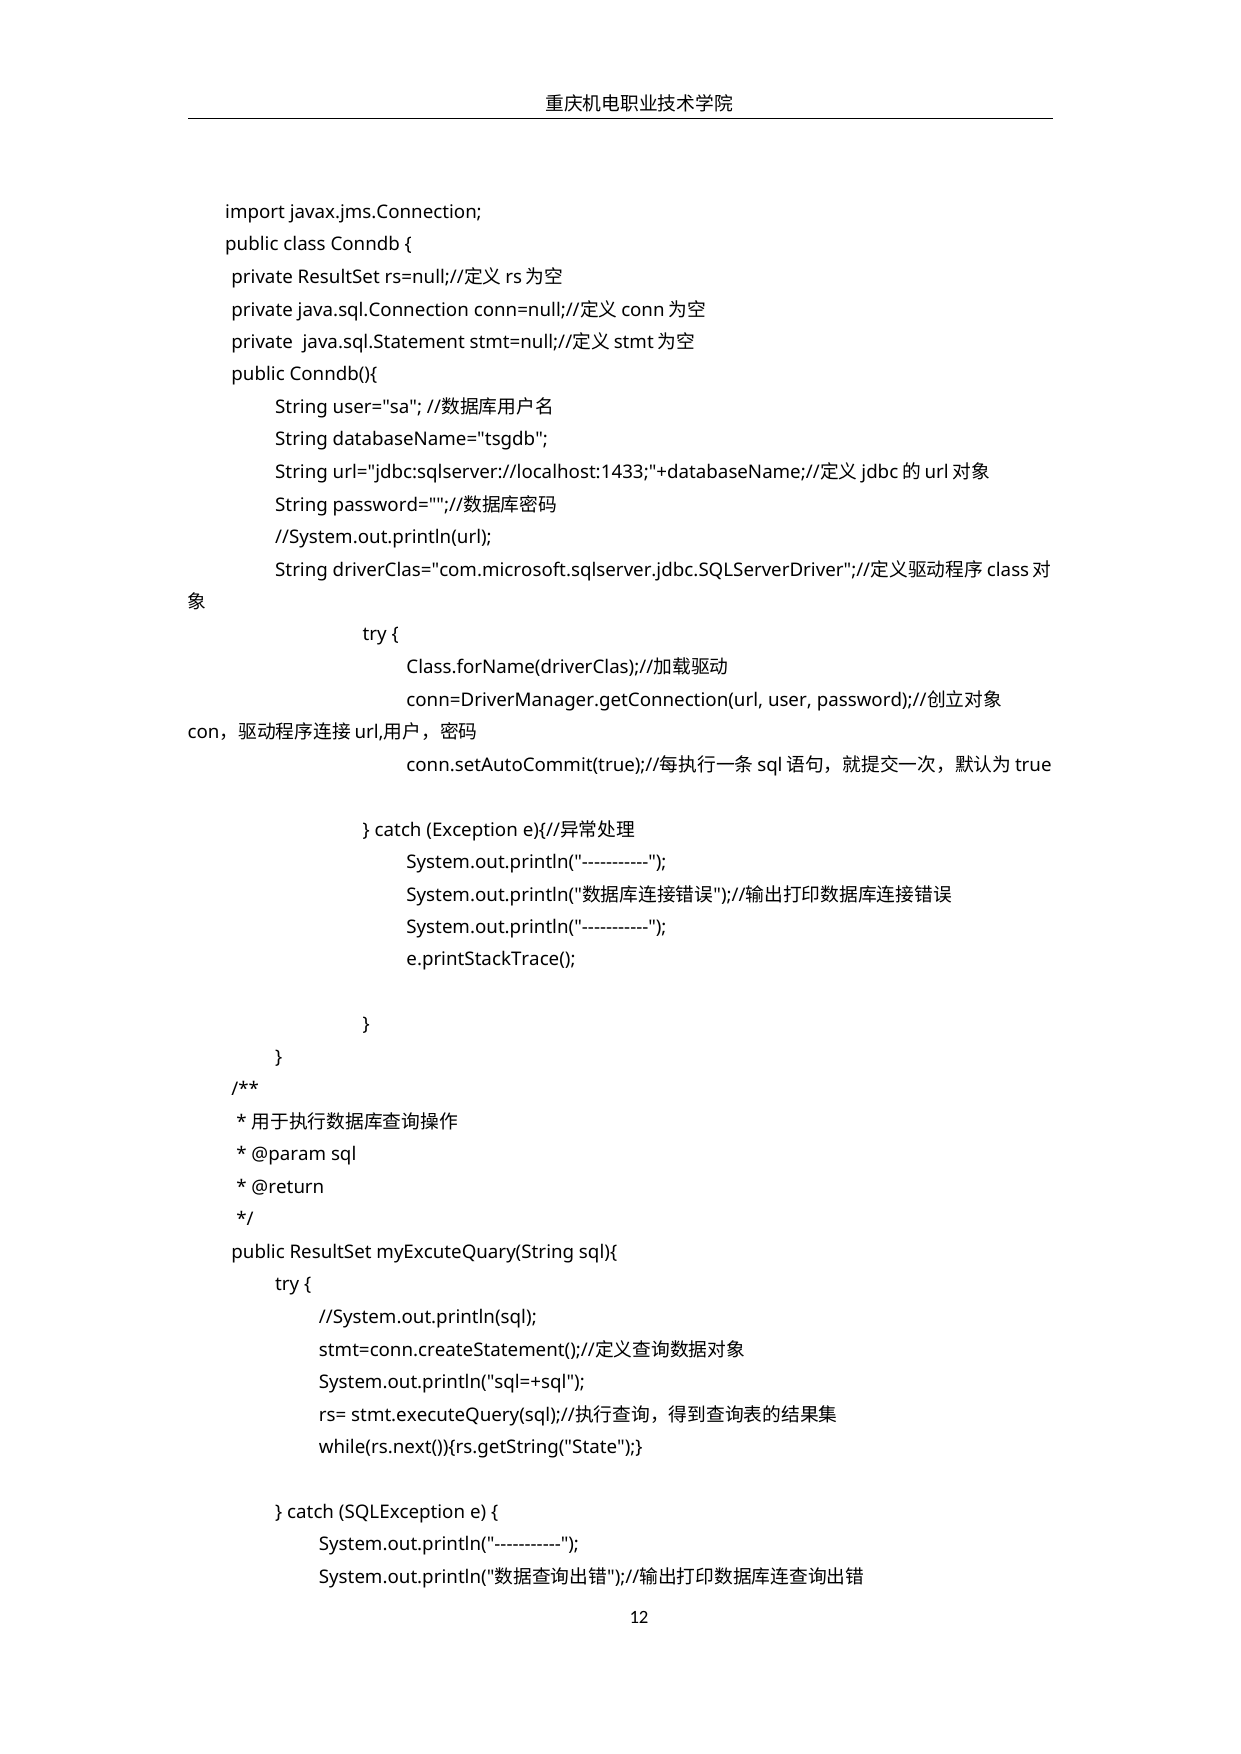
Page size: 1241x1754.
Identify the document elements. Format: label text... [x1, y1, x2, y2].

text String user="sa"; //数据库用户名 [187, 389, 1053, 422]
text * @param sql [187, 1137, 1053, 1169]
text System.out.println("-----------"); [187, 909, 1053, 942]
text rs= stmt.executeQuery(sql);//执行查询，得到查询表的结果集 [187, 1397, 1053, 1429]
text public Conndb(){ [187, 357, 1053, 389]
text } [187, 1007, 1053, 1039]
text try { [187, 617, 1053, 649]
text String databaseName="tsgdb"; [187, 422, 1053, 454]
text stmt=conn.createStatement();//定义查询数据对象 [187, 1332, 1053, 1364]
text System.out.println("sql=+sql"); [187, 1364, 1053, 1397]
text } catch (SQLException e) { [187, 1494, 1053, 1527]
text Class.forName(driverClas);//加载驱动 [187, 649, 1053, 682]
text private ResultSet rs=null;//定义rs为空 [187, 259, 1053, 292]
text /** [187, 1072, 1053, 1104]
text String driverClas="com.microsoft.sqlserver.jdbc.SQLServerDriver";//定义驱动程序class对象 [187, 552, 1053, 617]
text String password="";//数据库密码 [187, 487, 1053, 519]
text */ [187, 1202, 1053, 1234]
text private java.sql.Connection conn=null;//定义conn为空 [187, 292, 1053, 324]
text System.out.println("数据库连接错误");//输出打印数据库连接错误 [187, 877, 1053, 909]
text e.printStackTrace(); [187, 942, 1053, 974]
text * @return [187, 1169, 1053, 1202]
text System.out.println("-----------"); [187, 844, 1053, 877]
text import javax.jms.Connection; [187, 194, 1053, 227]
text } catch (Exception e){//异常处理 [187, 812, 1053, 844]
text public ResultSet myExcuteQuary(String sql){ [187, 1234, 1053, 1267]
text String url="jdbc:sqlserver://localhost:1433;"+databaseName;//定义jdbc的url对象 [187, 454, 1053, 487]
text //System.out.println(sql); [187, 1299, 1053, 1332]
text * 用于执行数据库查询操作 [187, 1104, 1053, 1137]
text } [187, 1039, 1053, 1072]
text System.out.println("数据查询出错");//输出打印数据库连查询出错 [187, 1559, 1053, 1592]
text private java.sql.Statement stmt=null;//定义stmt为空 [187, 324, 1053, 357]
text public class Conndb { [187, 227, 1053, 259]
text try { [187, 1267, 1053, 1299]
text conn.setAutoCommit(true);//每执行一条sql语句，就提交一次，默认为true [187, 747, 1053, 779]
text conn=DriverManager.getConnection(url, user, password);//创立对象con，驱动程序连接url,用户，密码 [187, 682, 1053, 747]
text //System.out.println(url); [187, 519, 1053, 552]
text System.out.println("-----------"); [187, 1527, 1053, 1559]
text while(rs.next()){rs.getString("State");} [187, 1429, 1053, 1462]
